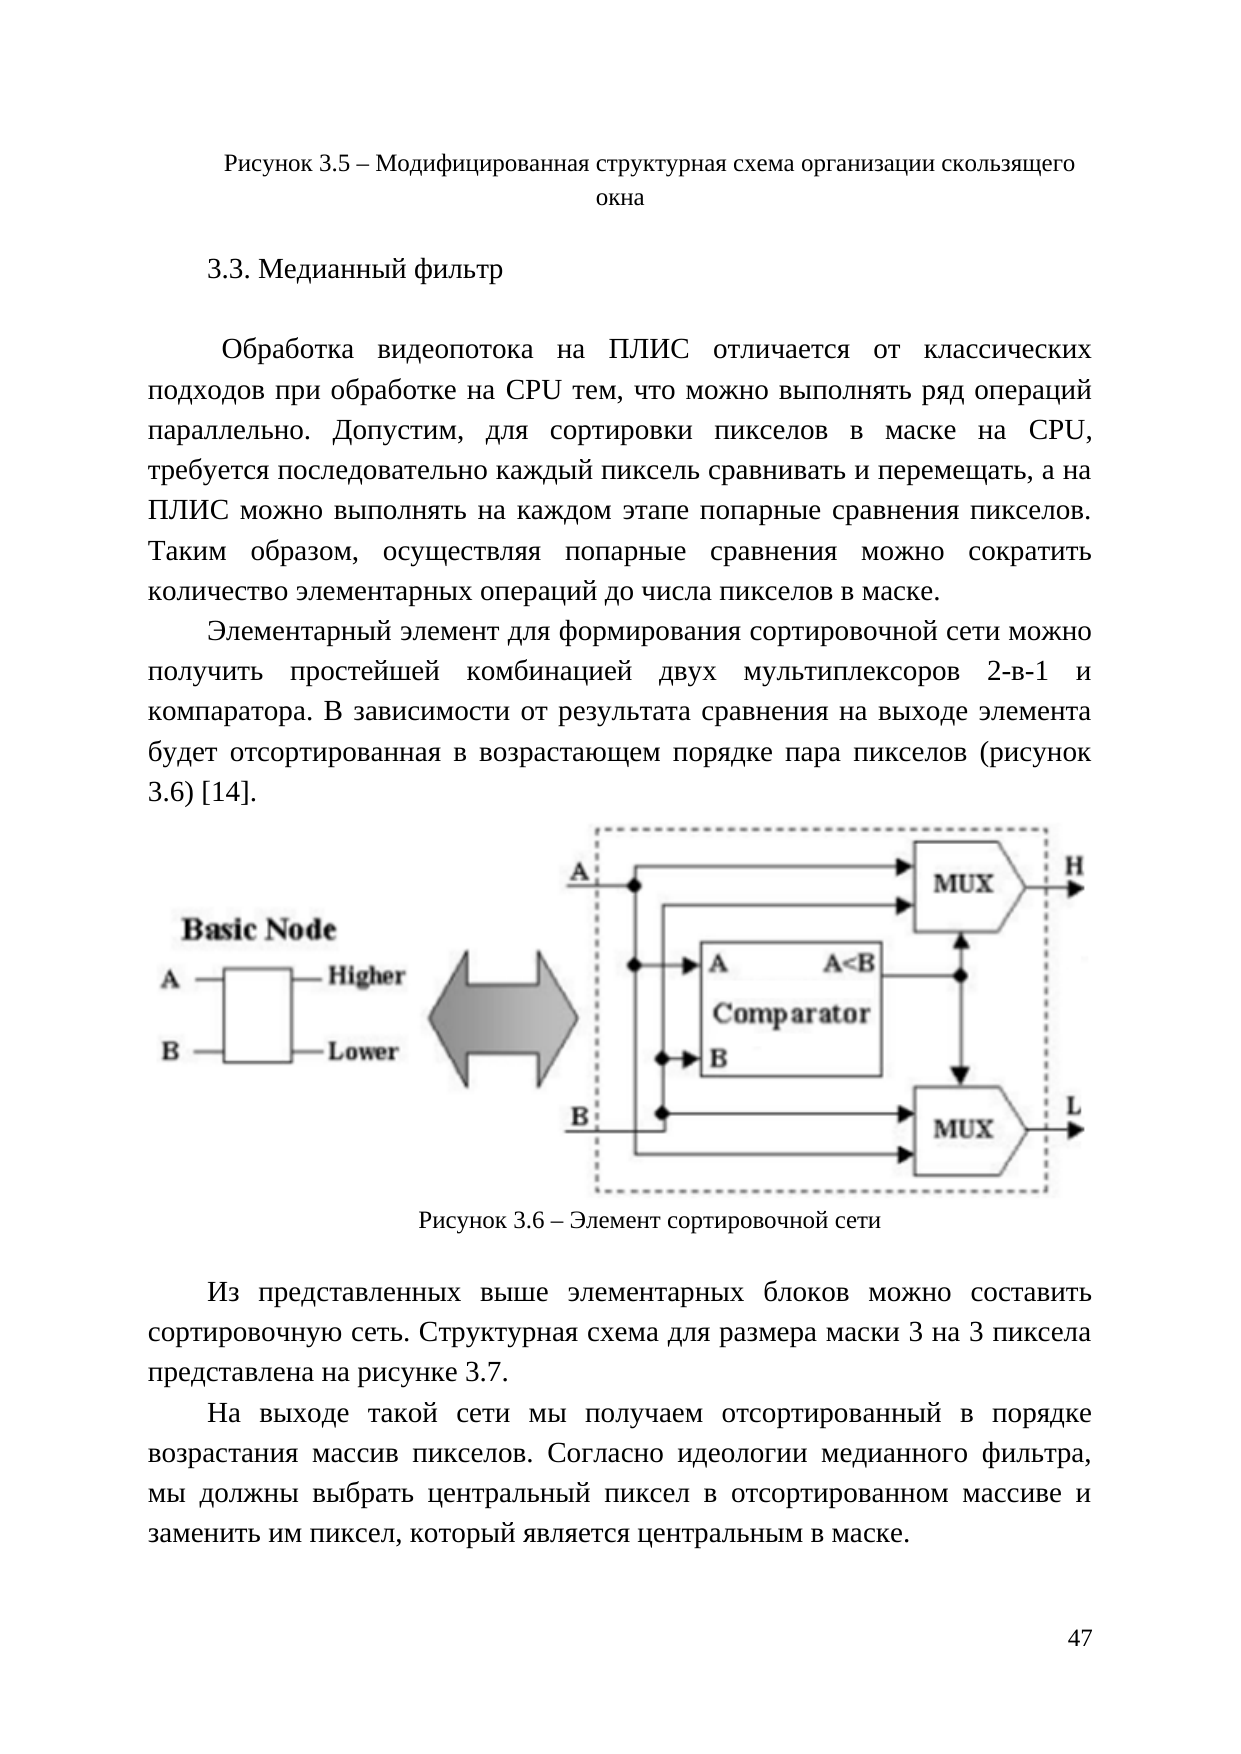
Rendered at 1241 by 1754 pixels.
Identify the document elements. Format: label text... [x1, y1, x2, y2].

text Рисунок 3.6 – Элемент сортировочной сети [148, 1205, 1092, 1234]
text Из представленных выше элементарных блоков можно составить сортировочную сеть. Структурная схема для размера маски 3 на 3 пиксела представлена на рисунке 3.7. [148, 1274, 1092, 1388]
text Элементарный элемент для формирования сортировочной сети можно получить простейшей комбинацией двух мультиплексоров 2-в-1 и компаратора. В зависимости от результата сравнения на выходе элемента будет отсортированная в возрастающем порядке пара пикселов (рисунок 3.6) [14]. [148, 613, 1092, 807]
list Медианный фильтр [148, 251, 1092, 285]
text Рисунок 3.5 – Модифицированная структурная схема организации скользящего окна [148, 148, 1092, 211]
text На выходе такой сети мы получаем отсортированный в порядке возрастания массив пикселов. Согласно идеологии медианного фильтра, мы должны выбрать центральный пиксел в отсортированном массиве и заменить им пиксел, который является центральным в маске. [148, 1395, 1092, 1549]
picture [151, 814, 1089, 1200]
text Обработка видеопотока на ПЛИС отличается от классических подходов при обработке на CPU тем, что можно выполнять ряд операций параллельно. Допустим, для сортировки пикселов в маске на CPU, требуется последовательно каждый пиксель сравнивать и перемещать, а на ПЛИС можно выполнять на каждом этапе попарные сравнения пикселов. Таким образом, осуществляя попарные сравнения можно сократить количество элементарных операций до числа пикселов в маске. [148, 332, 1092, 606]
